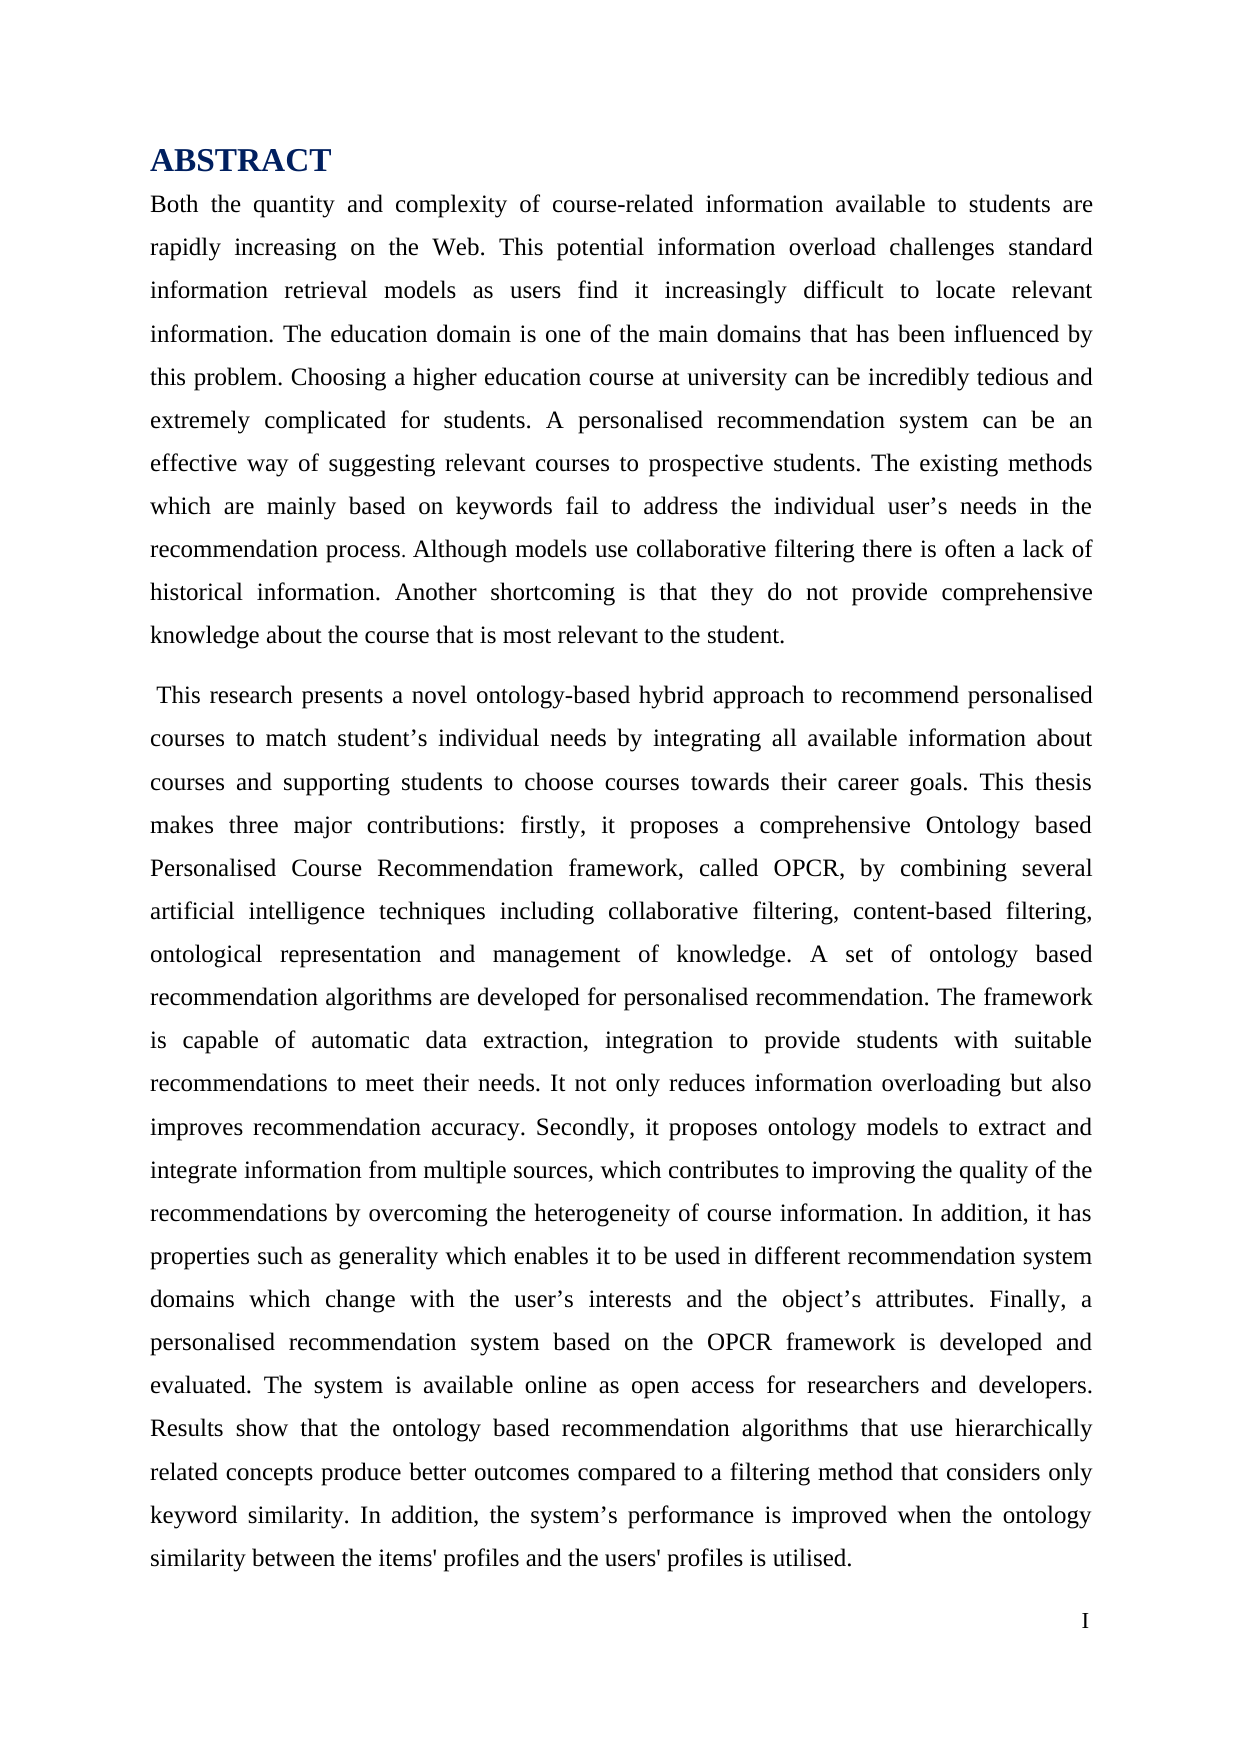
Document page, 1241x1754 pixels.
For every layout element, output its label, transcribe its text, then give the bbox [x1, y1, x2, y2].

subtitle ABSTRACT [150, 141, 1240, 179]
text This research presents a novel ontology-based hybrid approach to recommend personalised courses to match student’s individual needs by integrating all available information about courses and supporting students to choose courses towards their career goals. This thesis makes three major contributions: firstly, it proposes a comprehensive Ontology based Personalised Course Recommendation framework, called OPCR, by combining several artificial intelligence techniques including collaborative filtering, content-based filtering, ontological representation and management of knowledge. A set of ontology based recommendation algorithms are developed for personalised recommendation. The framework is capable of automatic data extraction, integration to provide students with suitable recommendations to meet their needs. It not only reduces information overloading but also improves recommendation accuracy. Secondly, it proposes ontology models to extract and integrate information from multiple sources, which contributes to improving the quality of the recommendations by overcoming the heterogeneity of course information. In addition, it has properties such as generality which enables it to be used in different recommendation system domains which change with the user’s interests and the object’s attributes. Finally, a personalised recommendation system based on the OPCR framework is developed and evaluated. The system is available online as open access for researchers and developers. Results show that the ontology based recommendation algorithms that use hierarchically related concepts produce better outcomes compared to a filtering method that considers only keyword similarity. In addition, the system’s performance is improved when the ontology similarity between the items' profiles and the users' profiles is utilised. [150, 680, 1093, 1572]
text Both the quantity and complexity of course-related information available to students are rapidly increasing on the Web. This potential information overload challenges standard information retrieval models as users find it increasingly difficult to locate relevant information. The education domain is one of the main domains that has been influenced by this problem. Choosing a higher education course at university can be incredibly tedious and extremely complicated for students. A personalised recommendation system can be an effective way of suggesting relevant courses to prospective students. The existing methods which are mainly based on keywords fail to address the individual user’s needs in the recommendation process. Although models use collaborative filtering there is often a lack of historical information. Another shortcoming is that they do not provide comprehensive knowledge about the course that is most relevant to the student. [150, 189, 1094, 649]
